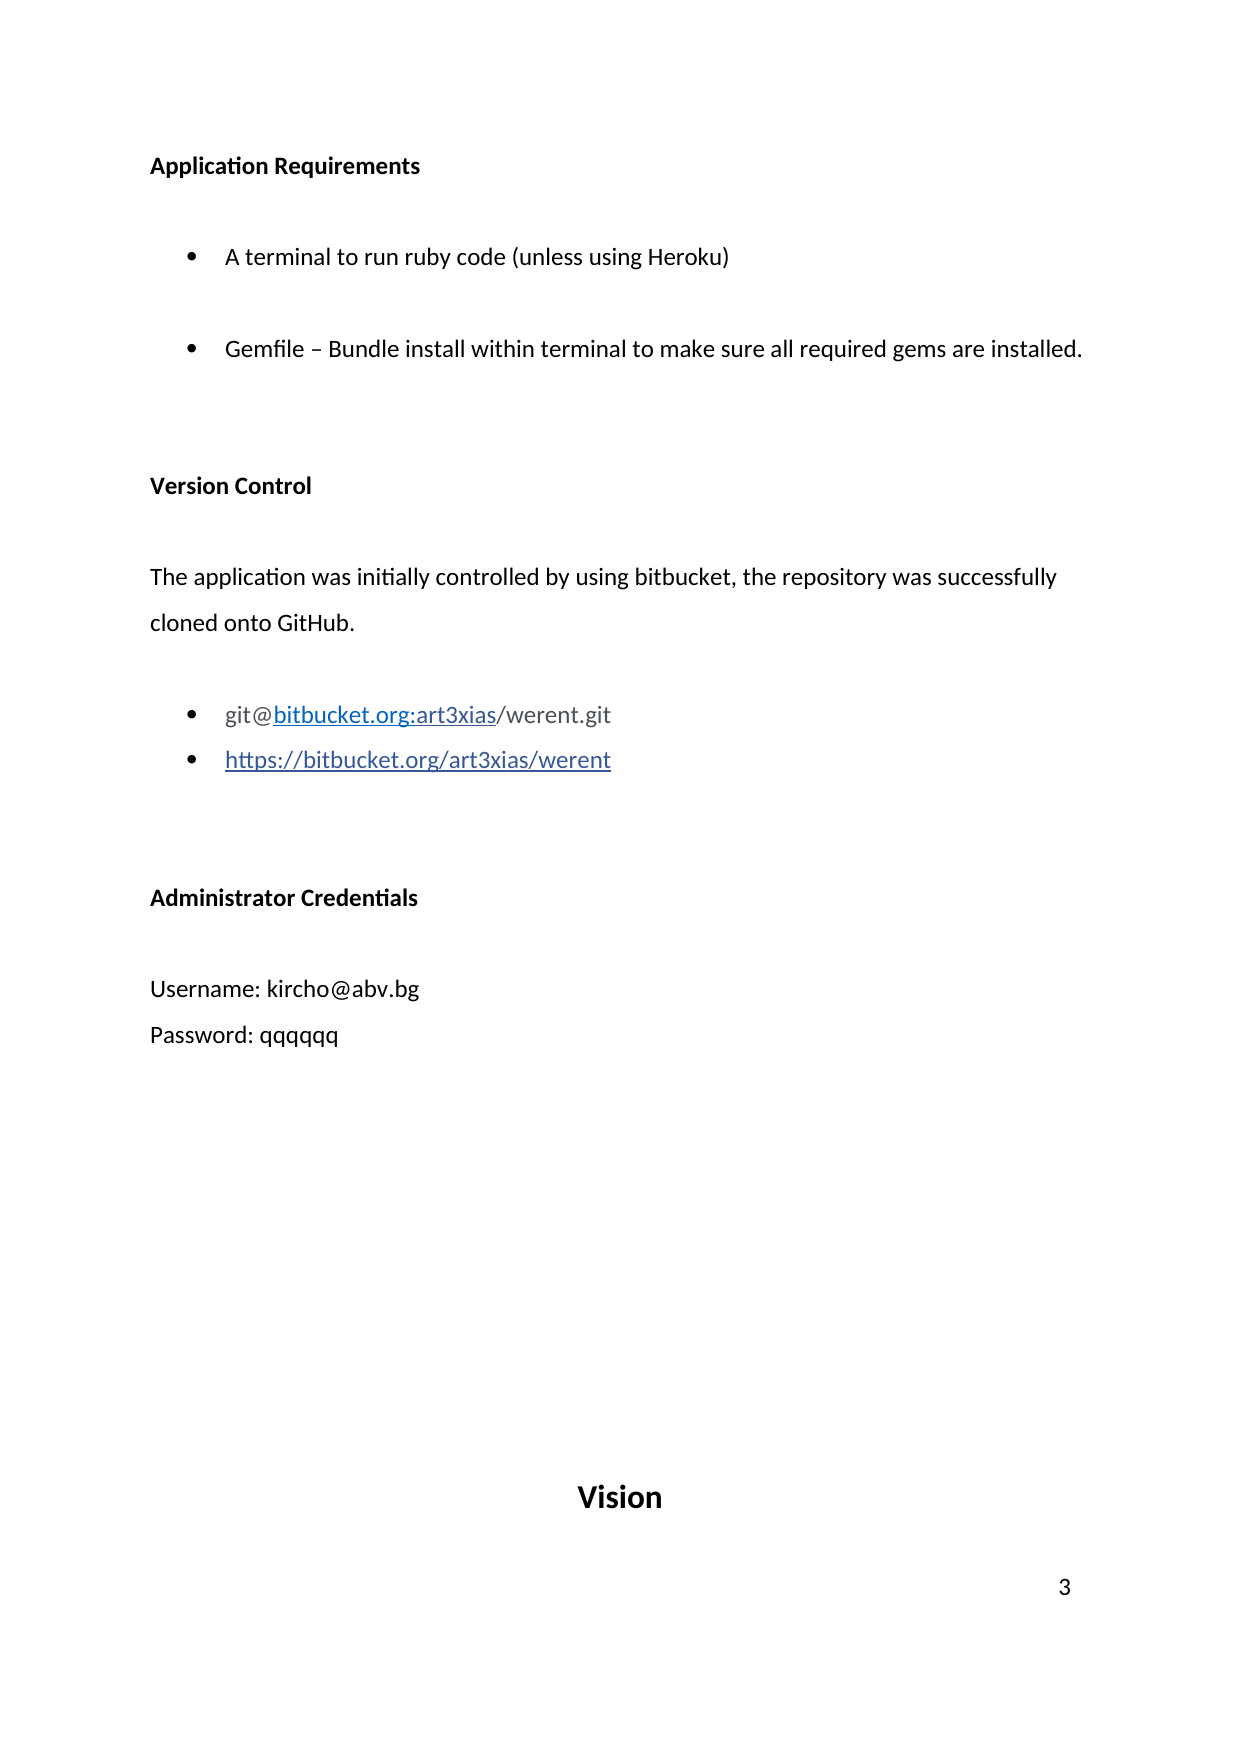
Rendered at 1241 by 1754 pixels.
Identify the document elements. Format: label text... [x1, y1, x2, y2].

text Vision [150, 1476, 1090, 1517]
list A terminal to run ruby code (unless using Heroku) [187, 241, 1090, 272]
list git@bitbucket.org:art3xias/werent.git [187, 699, 1090, 729]
text The application was initially controlled by using bitbucket, the repository was successfully cloned onto GitHub. [150, 562, 1090, 638]
text Application Requirements [150, 150, 1090, 181]
text Username: kircho@abv.bg [150, 973, 1090, 1004]
list Gemfile – Bundle install within terminal to make sure all required gems are installed. [187, 333, 1090, 363]
text Version Control [150, 470, 1090, 501]
text Administrator Credentials [150, 882, 1090, 912]
text Password: qqqqqq [150, 1019, 1090, 1049]
list https://bitbucket.org/art3xias/werent [187, 744, 1090, 775]
